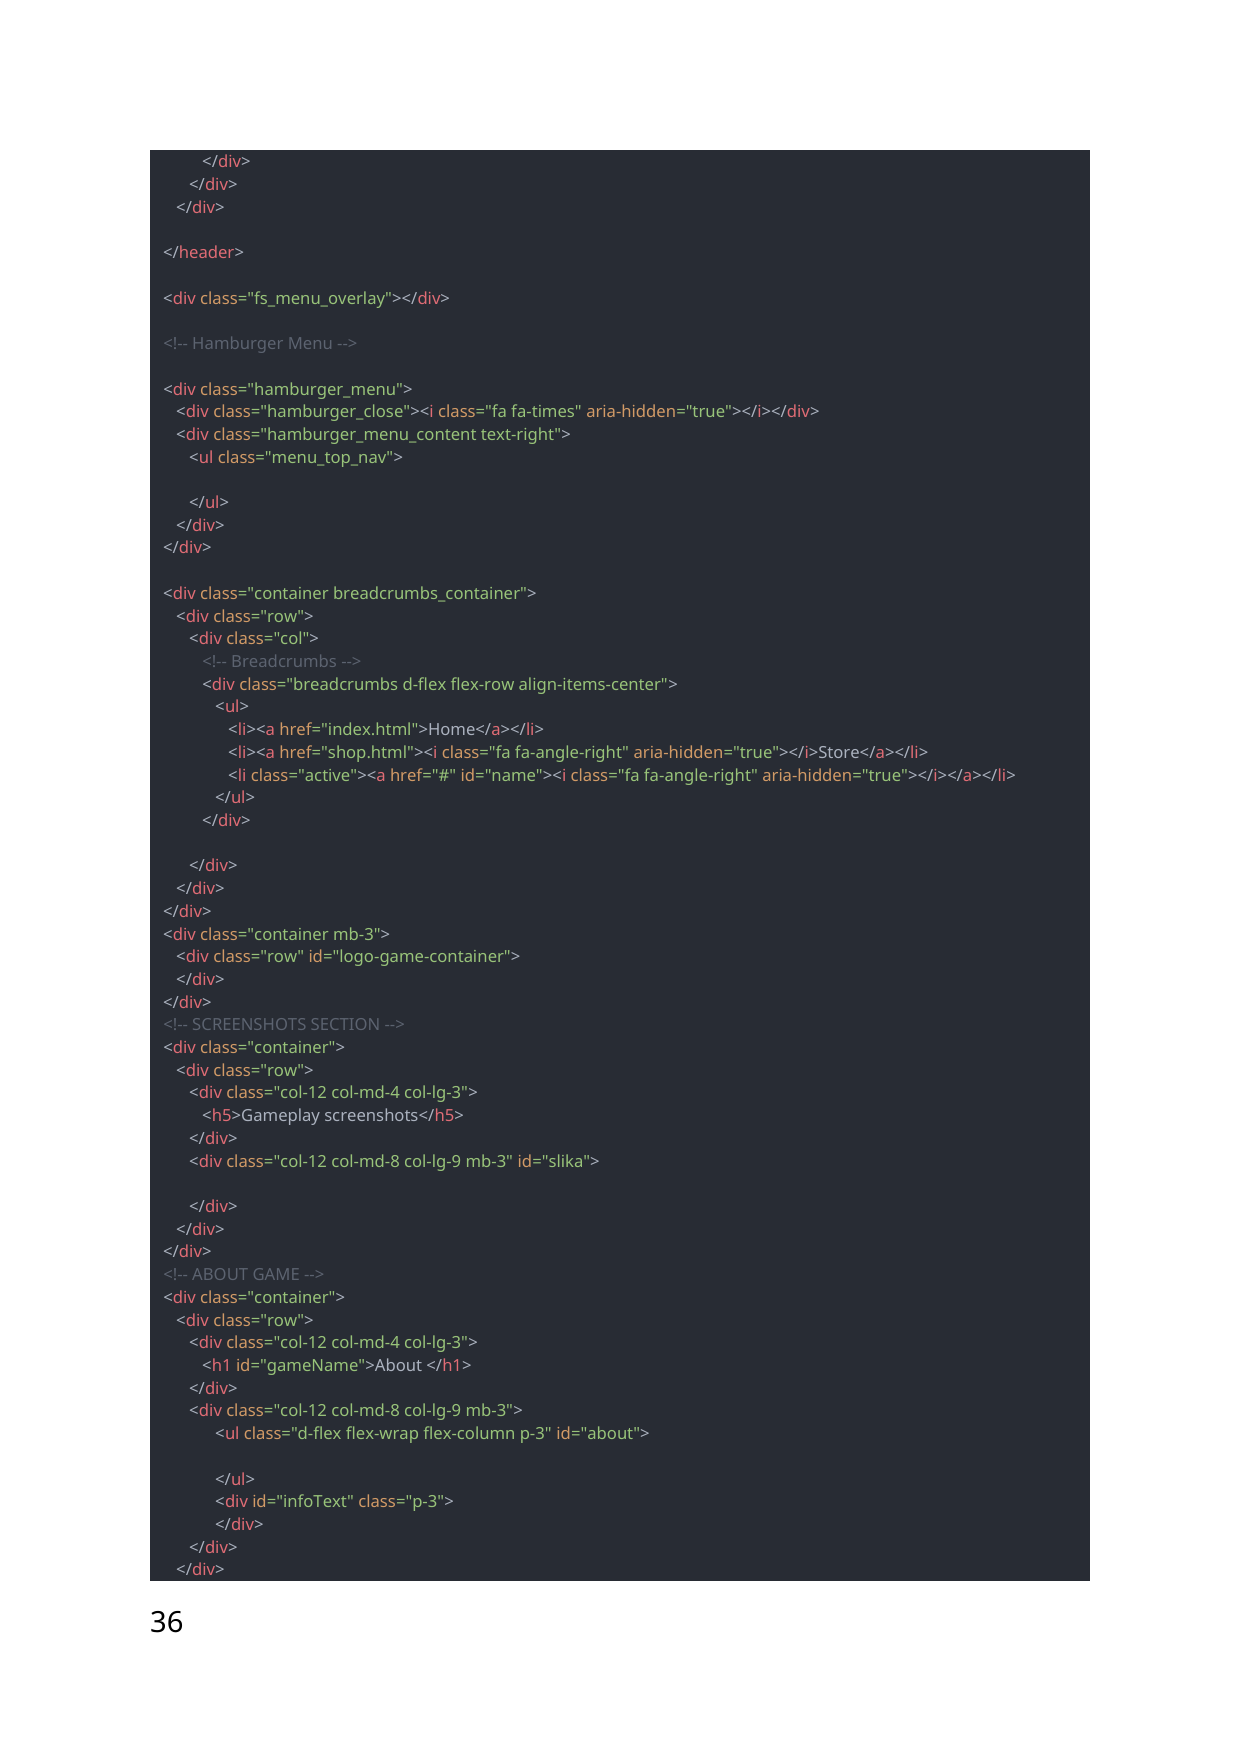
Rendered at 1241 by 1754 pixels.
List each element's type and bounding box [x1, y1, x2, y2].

text [150, 150, 1090, 1581]
